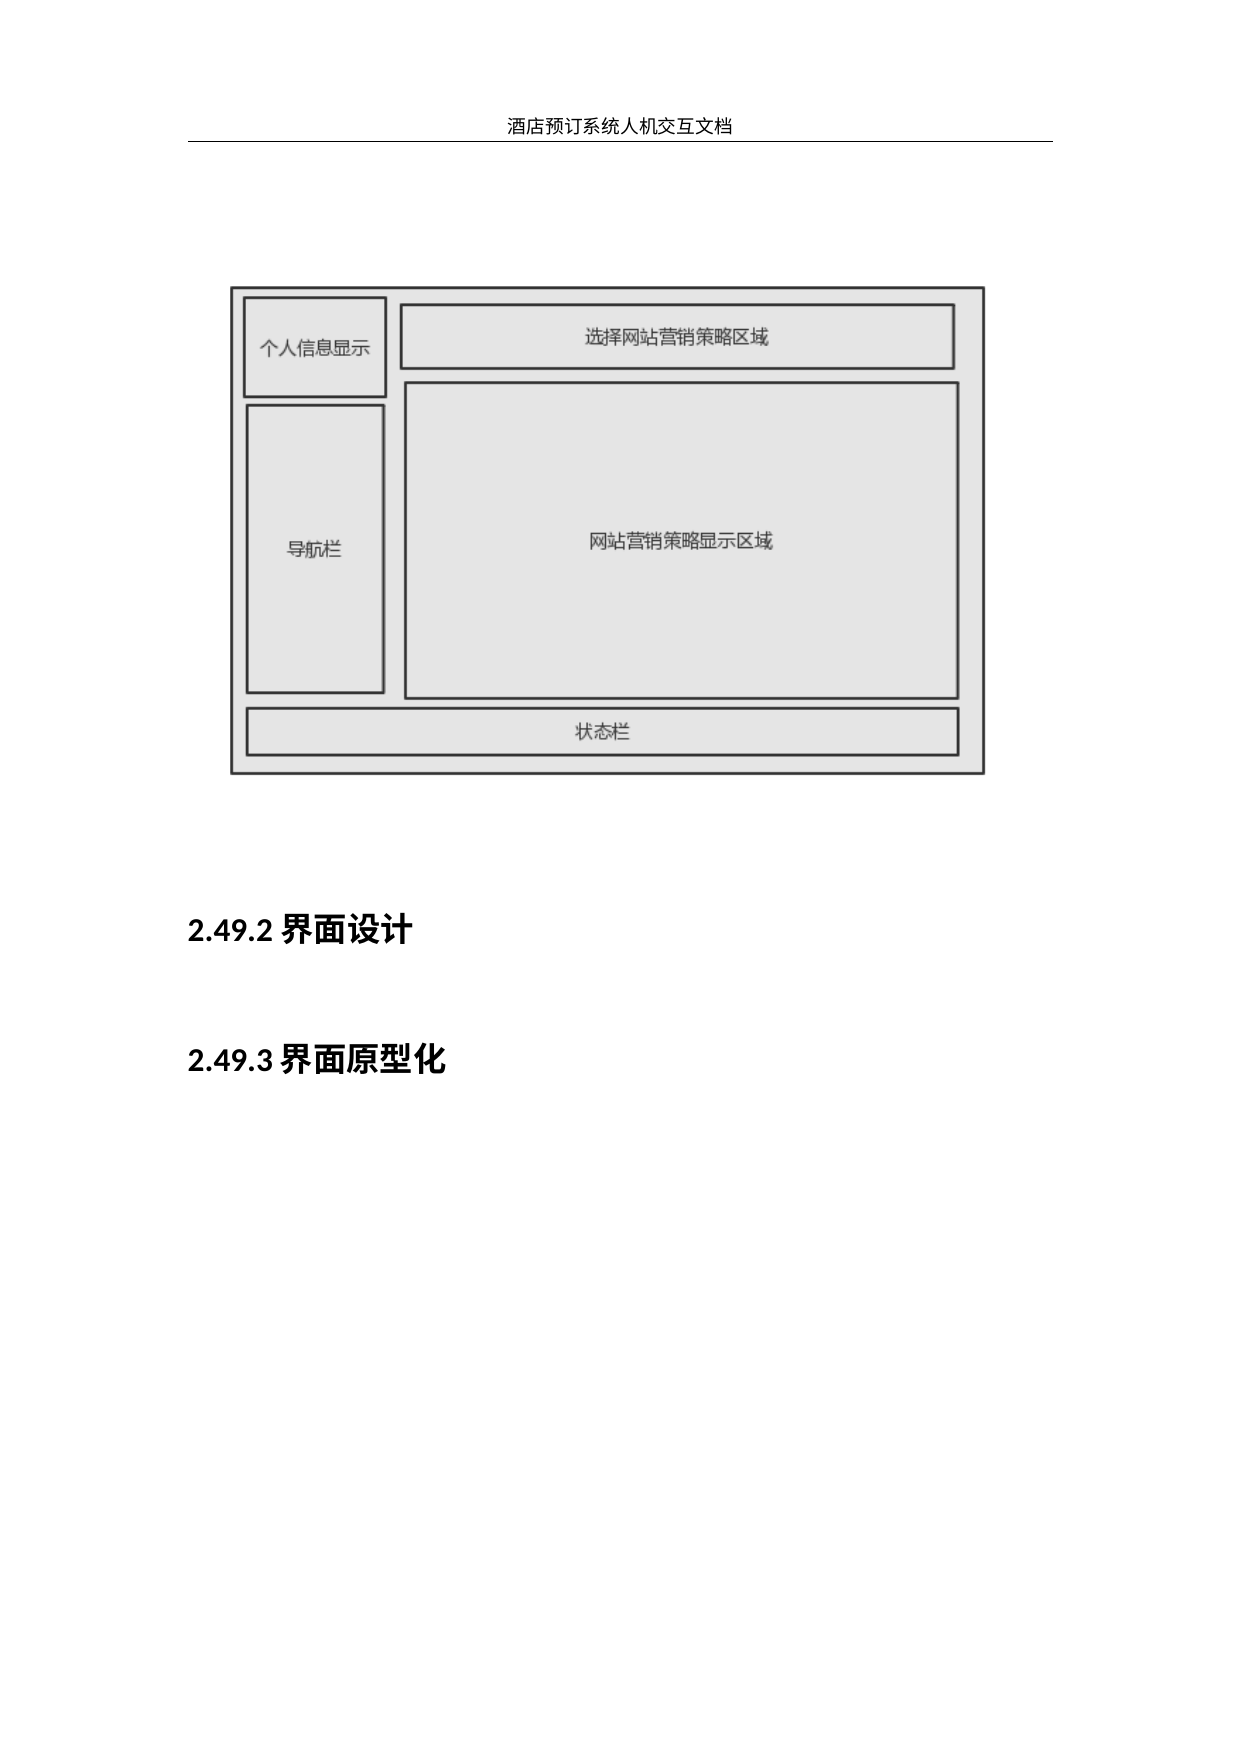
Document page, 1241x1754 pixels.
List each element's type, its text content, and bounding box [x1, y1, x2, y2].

picture [164, 220, 1029, 819]
subtitle 2.49.3界面原型化 [187, 1023, 1053, 1091]
